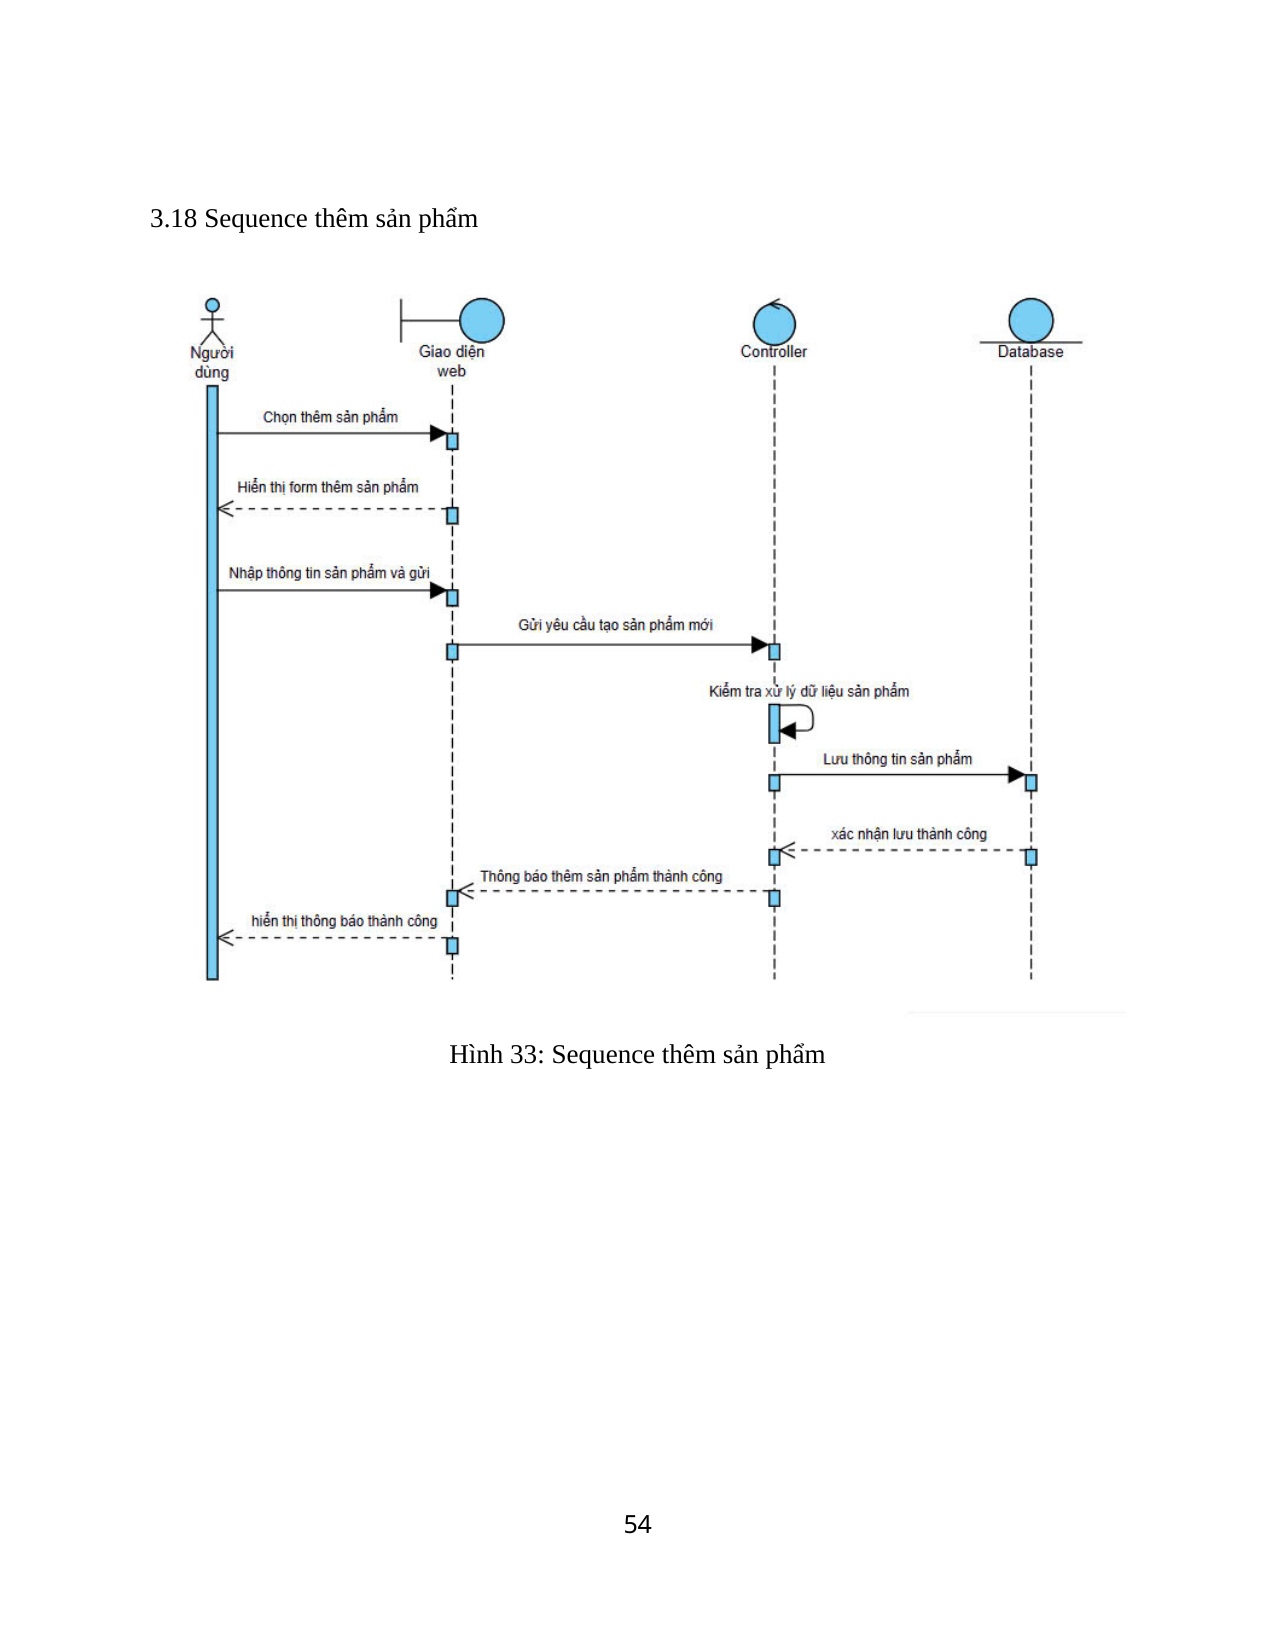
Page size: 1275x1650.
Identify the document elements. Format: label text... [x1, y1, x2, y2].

subtitle 3.18 Sequence thêm sản phẩm [150, 202, 1125, 233]
picture [150, 246, 1125, 1017]
text Hình 33: Sequence thêm sản phẩm [150, 1038, 1125, 1069]
